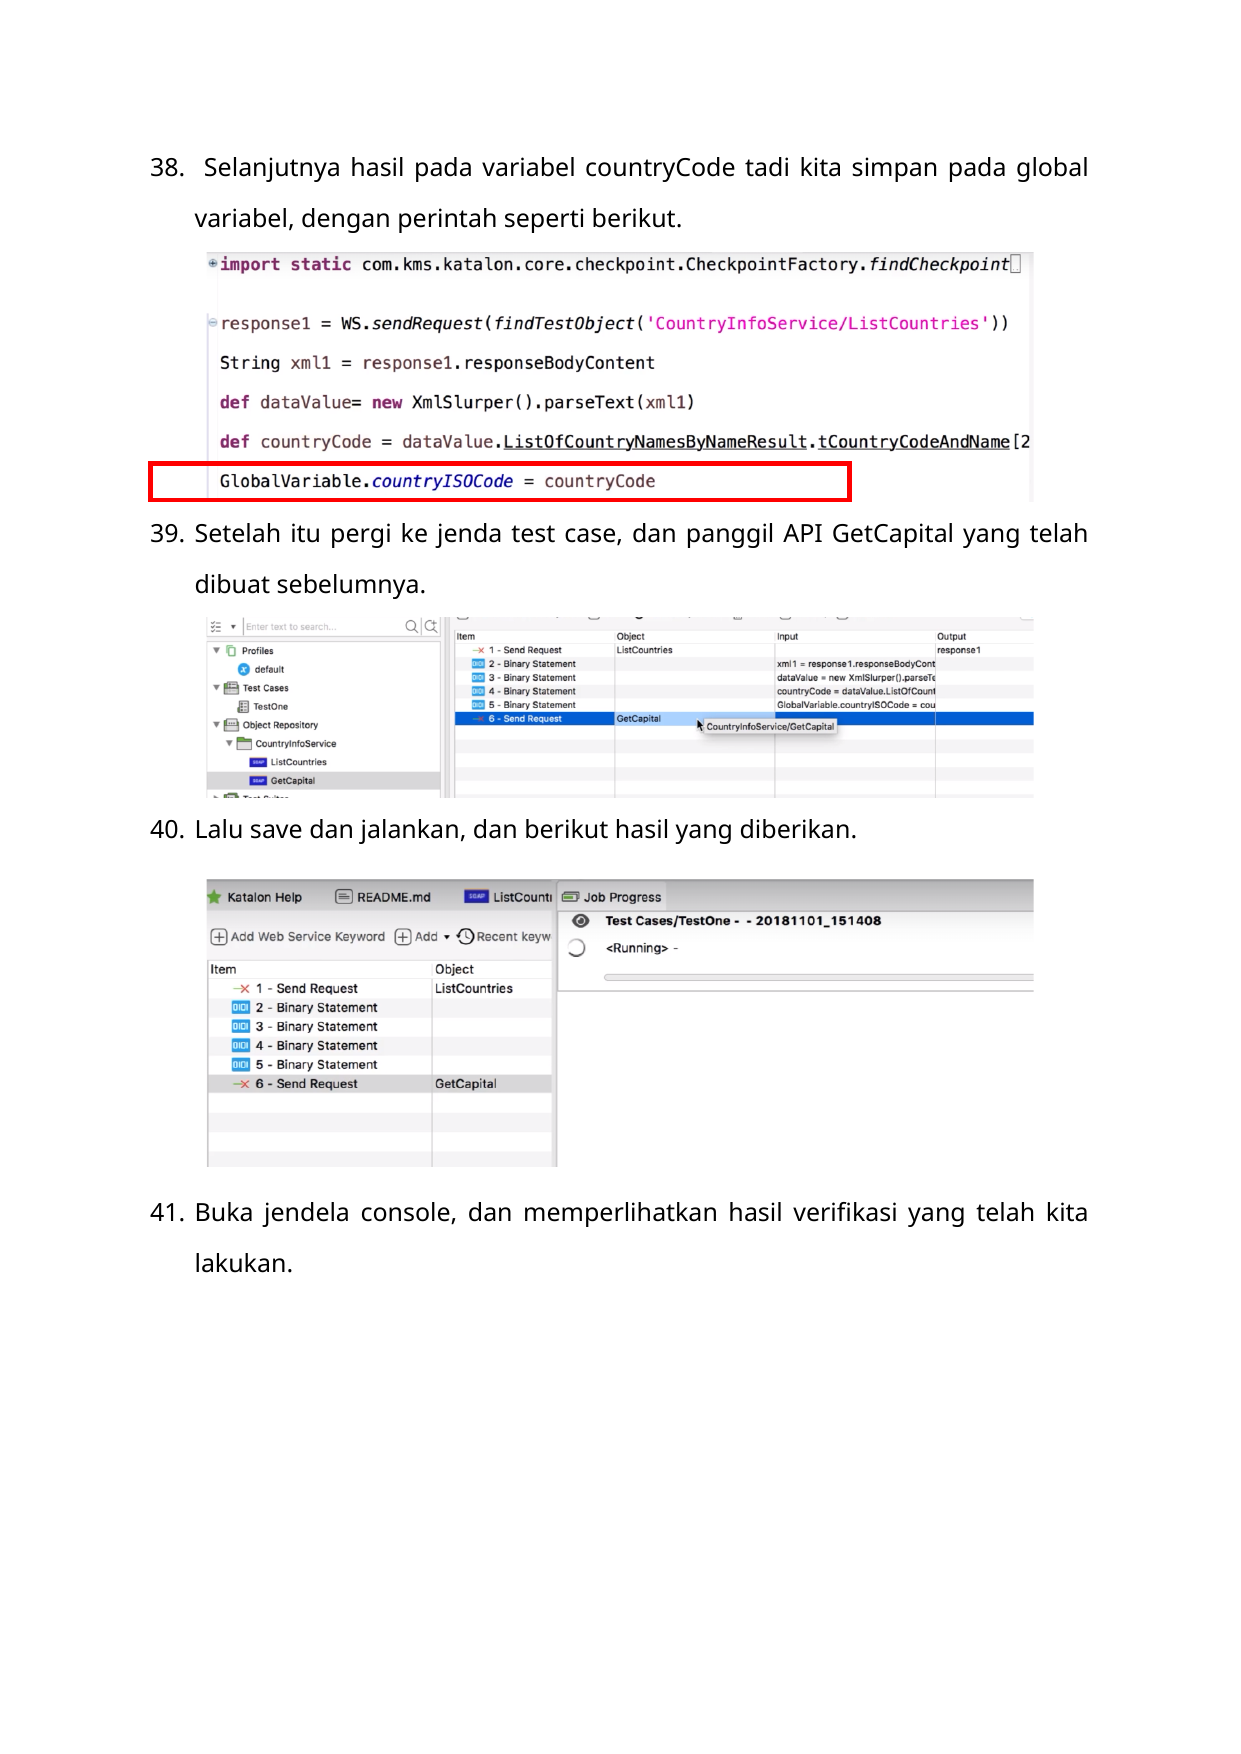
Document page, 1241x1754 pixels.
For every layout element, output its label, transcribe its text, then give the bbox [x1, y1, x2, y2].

picture [206, 879, 1034, 1167]
list Selanjutnya hasil pada variabel countryCode tadi kita simpan pada global variabel, dengan perintah seperti berikut. [150, 150, 1090, 235]
picture [206, 466, 847, 498]
list Buka jendela console, dan memperlihatkan hasil verifikasi yang telah kita lakukan. [150, 1194, 1090, 1279]
list Lalu save dan jalankan, dan berikut hasil yang diberikan. [150, 811, 1090, 845]
picture [206, 252, 1034, 502]
list Setelah itu pergi ke jenda test case, dan panggil API GetCapital yang telah dibuat sebelumnya. [150, 516, 1090, 601]
picture [206, 617, 1034, 798]
